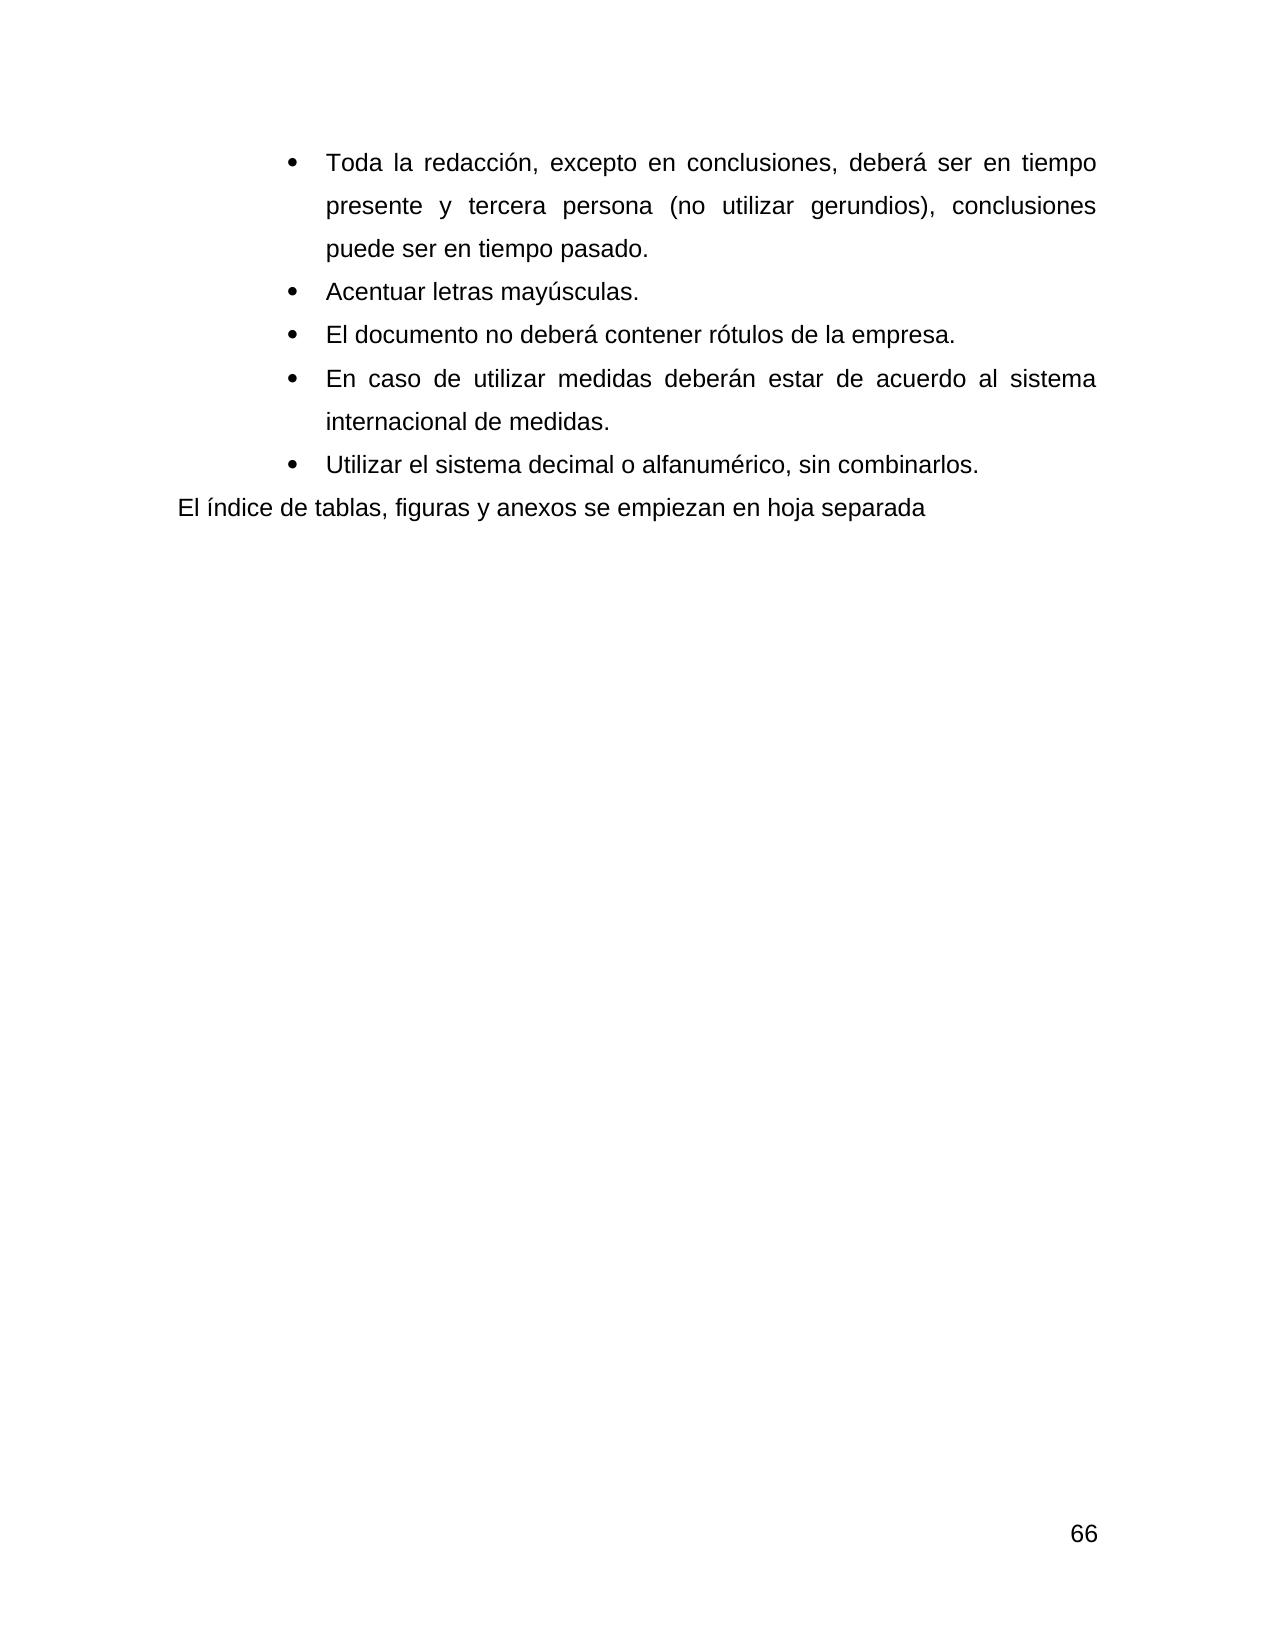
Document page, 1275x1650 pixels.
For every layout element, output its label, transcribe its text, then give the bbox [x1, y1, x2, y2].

text El índice de tablas, figuras y anexos se empiezan en hoja separada [177, 493, 1098, 522]
list Toda la redacción, excepto en conclusiones, deberá ser en tiempo presente y tercera persona (no utilizar gerundios), conclusiones puede ser en tiempo pasado. [288, 148, 1098, 263]
list El documento no deberá contener rótulos de la empresa. [288, 320, 1098, 349]
list Utilizar el sistema decimal o alfanumérico, sin combinarlos. [288, 450, 1098, 479]
list Acentuar letras mayúsculas. [288, 277, 1098, 306]
list En caso de utilizar medidas deberán estar de acuerdo al sistema internacional de medidas. [288, 363, 1098, 436]
